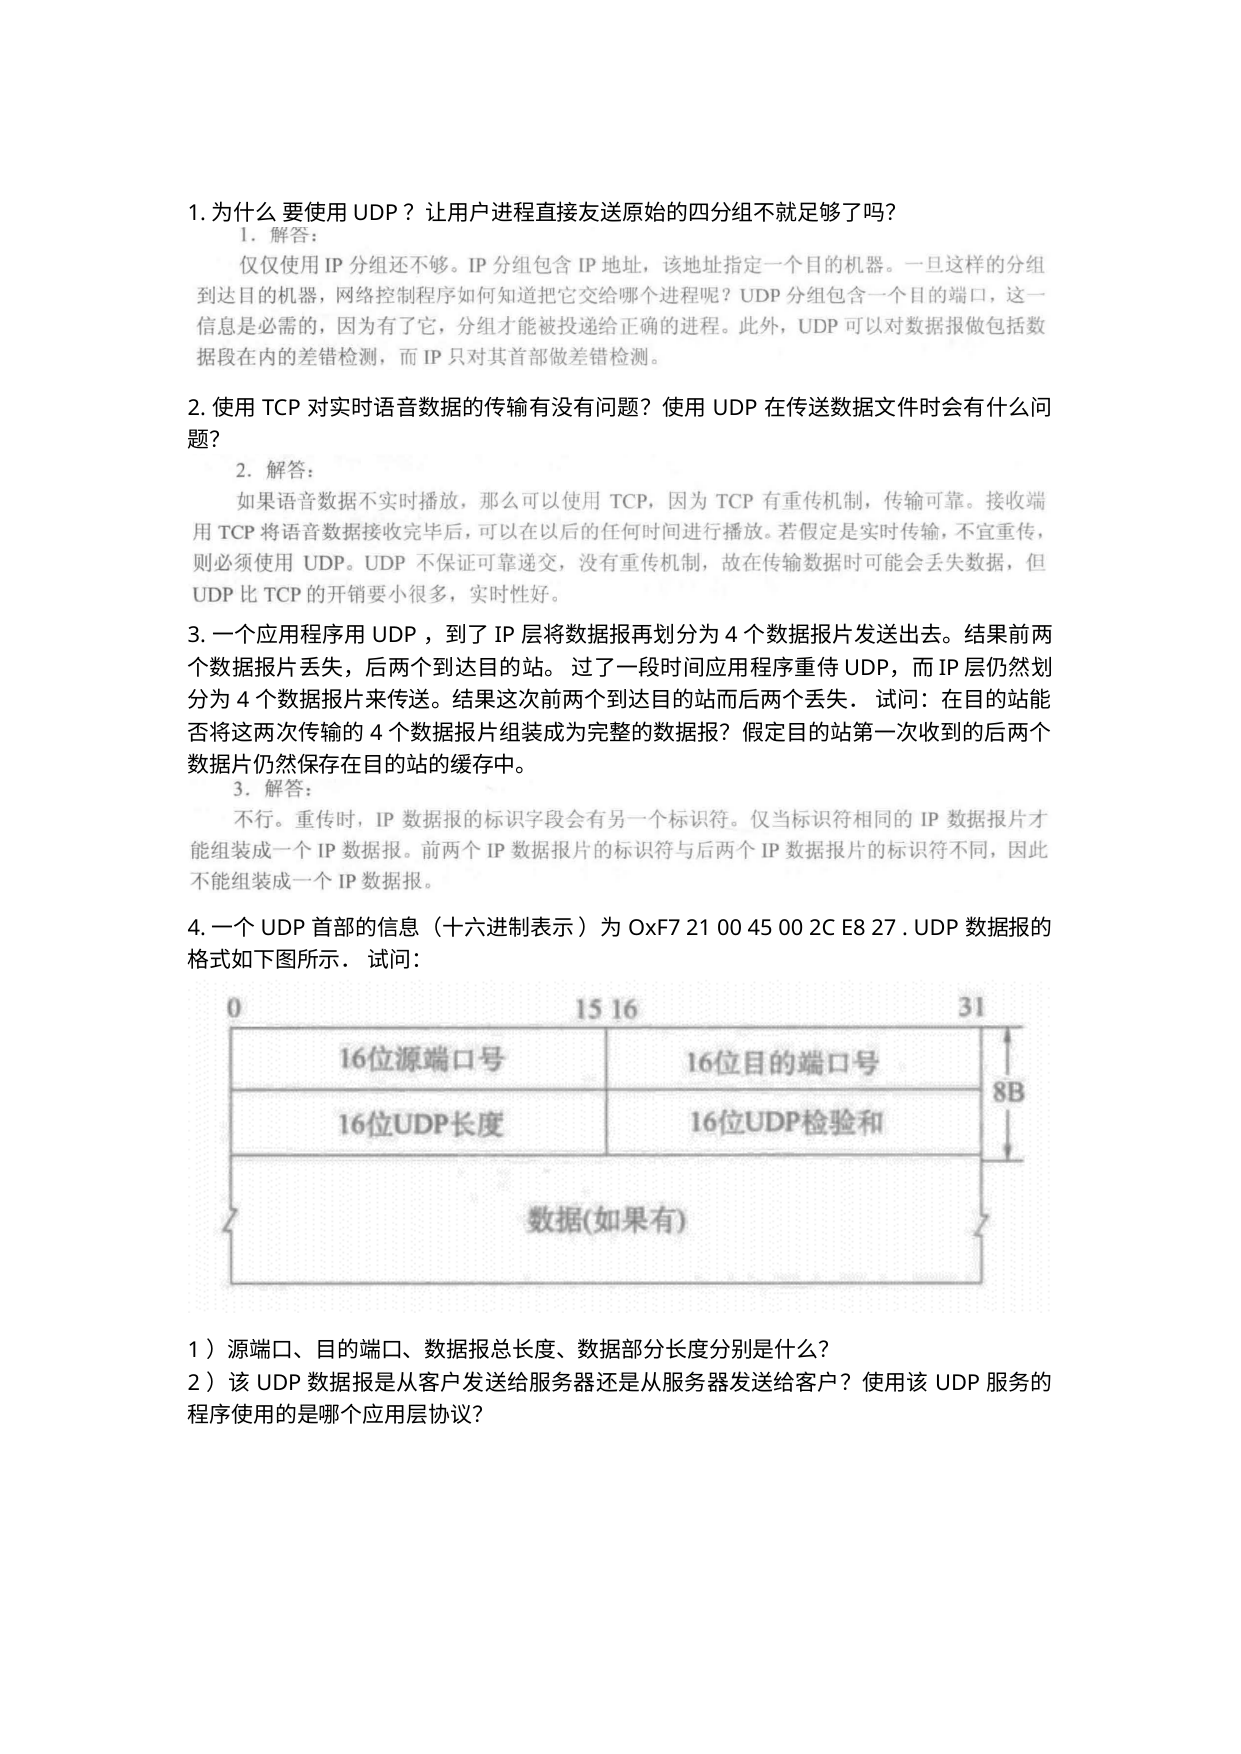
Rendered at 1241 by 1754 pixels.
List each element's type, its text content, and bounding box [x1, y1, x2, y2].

text 1. 为什么 要使用 UDP ？让用户进程直接友送原始的四分组不就足够了吗？ [187, 194, 1053, 227]
text 1 ）源端口、目的端口、数据报总长度、数据部分长度分别是什么？ [187, 1332, 1053, 1364]
picture [187, 227, 1053, 370]
text 4. 一个 UDP 首部的信息（十六进制表示 ）为 OxF7 21 00 45 00 2C E8 27 . UDP 数据报的格式如下图所示． 试问： [187, 909, 1053, 974]
text 2 ）该 UDP 数据报是从客户发送给服务器还是从服务器发送给客户？使用该 UDP 服务的程序使用的是哪个应用层协议？ [187, 1364, 1053, 1429]
text 2. 使用 TCP 对实时语音数据的传输有没有问题？使用 UDP 在传送数据文件时会有什么问题？ [187, 389, 1053, 454]
picture [187, 974, 1053, 1313]
picture [187, 779, 1053, 893]
picture [187, 454, 1053, 608]
text 3. 一个应用程序用 UDP ，到了 IP 层将数据报再划分为 4 个数据报片发送出去。结果前两个数据报片丢失，后两个到达目的站。 过了一段时间应用程序重侍UDP，而IP层仍然划分为 4 个数据报片来传送。结果这次前两个到达目的站而后两个丢失． 试问：在目的站能否将这两次传输的 4 个数据报片组装成为完整的数据报？假定目的站第一次收到的后两个数据片仍然保存在目的站的缓存中。 [187, 617, 1053, 779]
